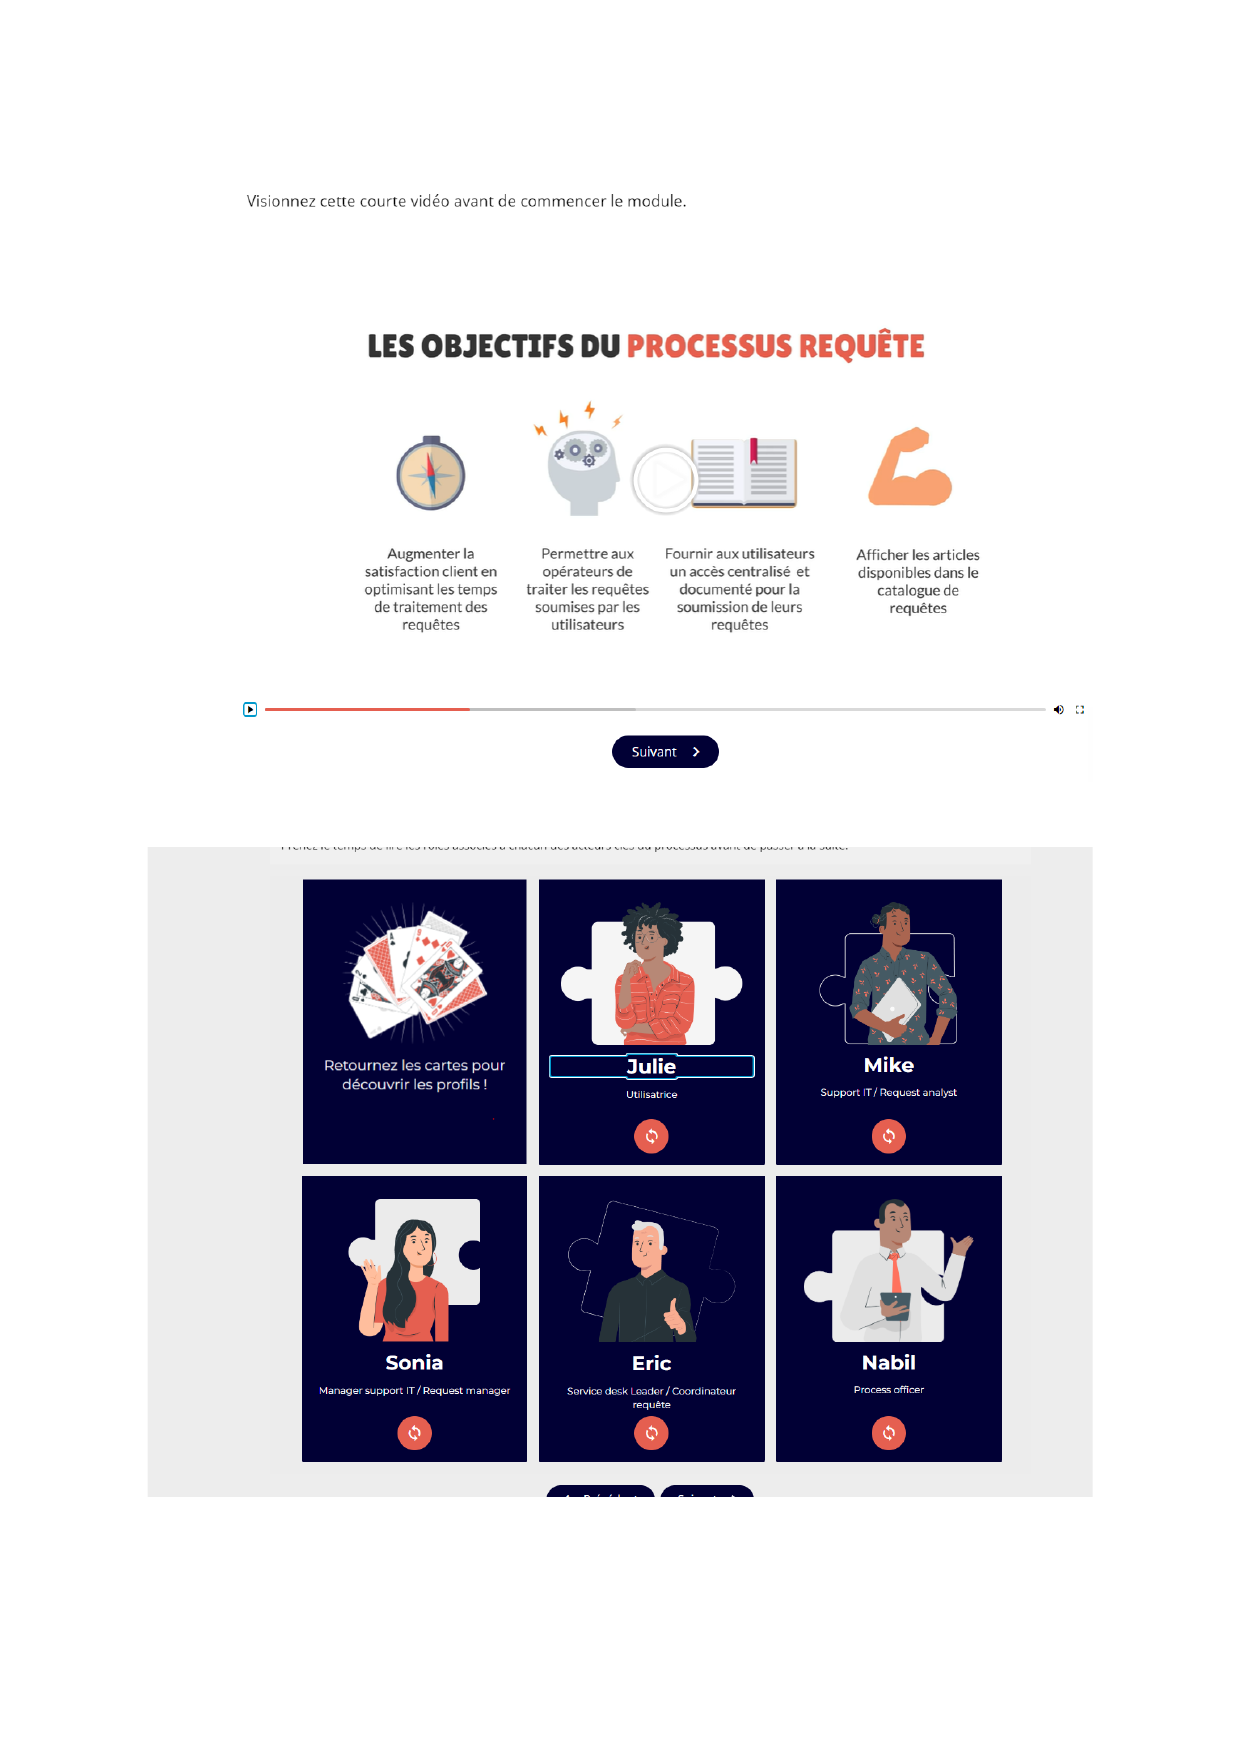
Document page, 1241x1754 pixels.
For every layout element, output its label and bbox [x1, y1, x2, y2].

picture [147, 194, 1093, 782]
picture [147, 847, 1093, 1497]
